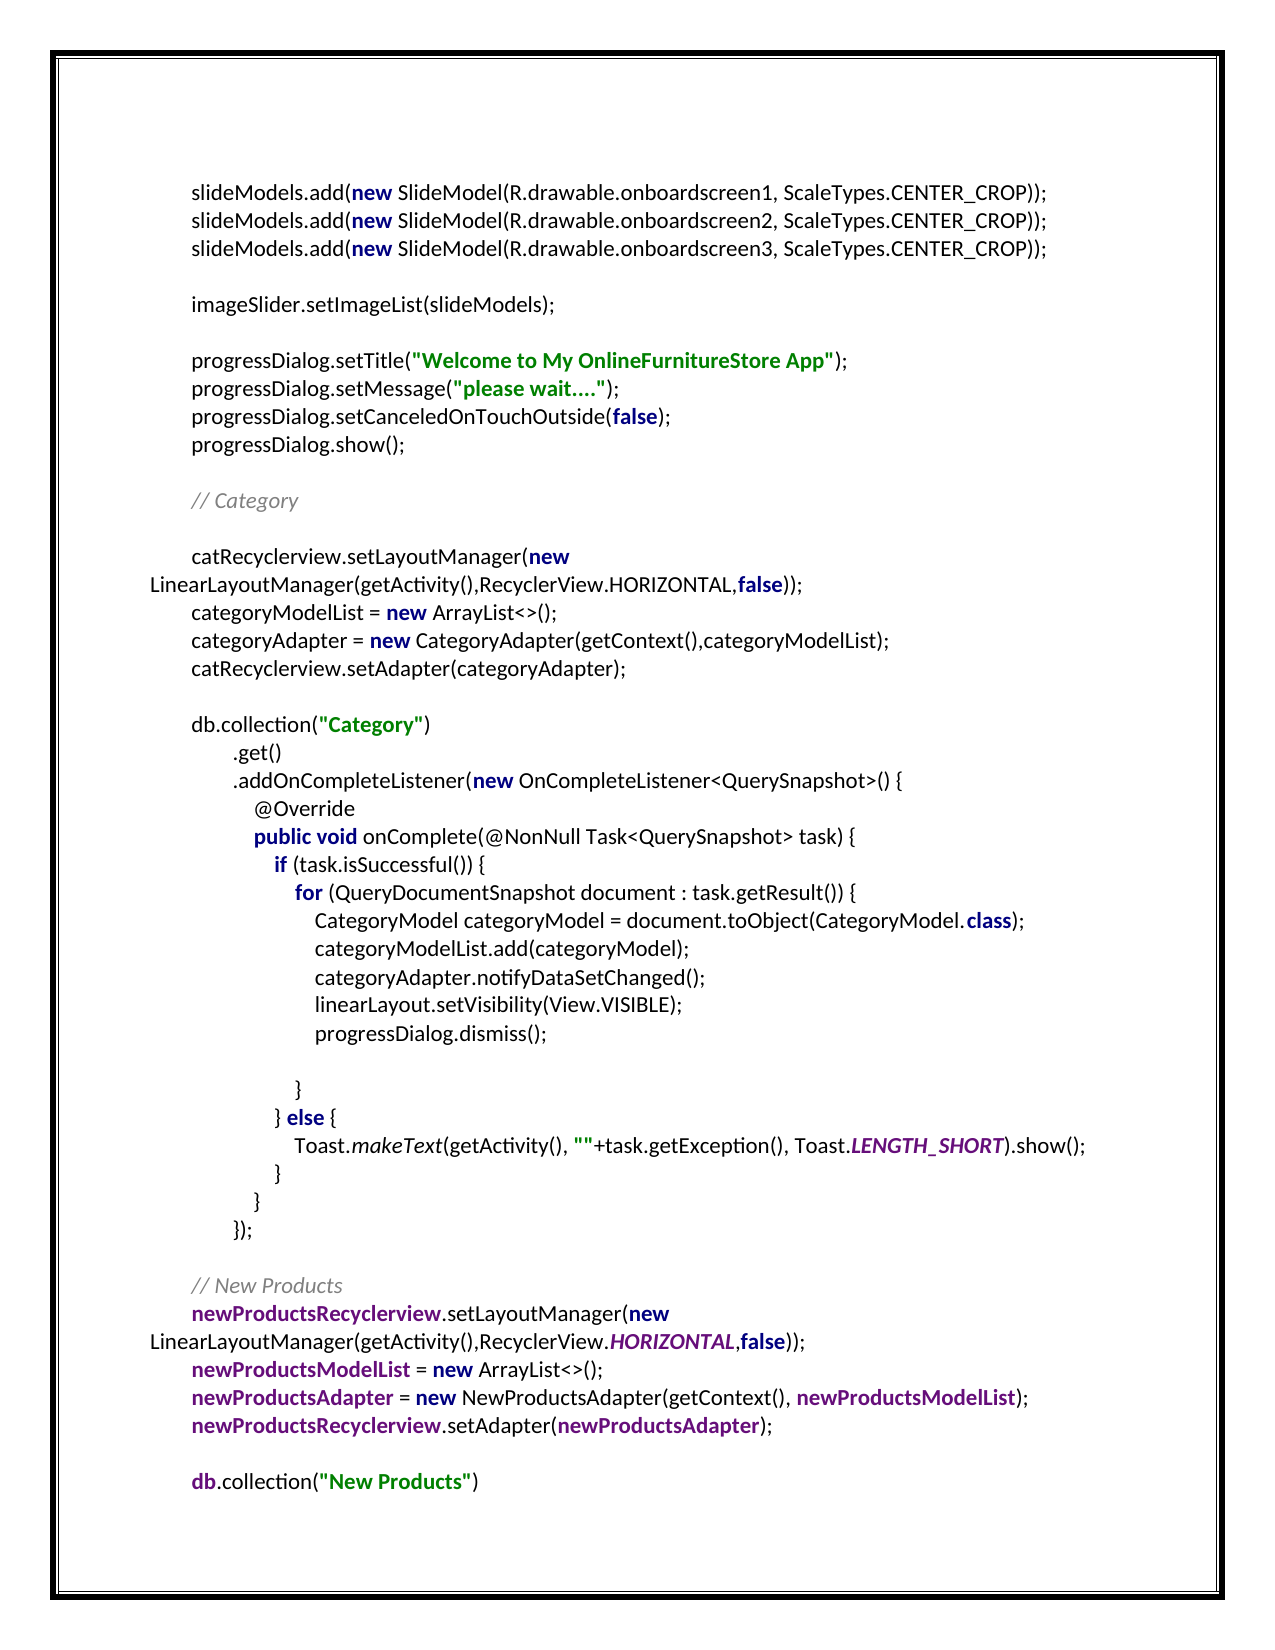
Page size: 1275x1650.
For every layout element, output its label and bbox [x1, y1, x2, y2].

text [150, 150, 1125, 1495]
